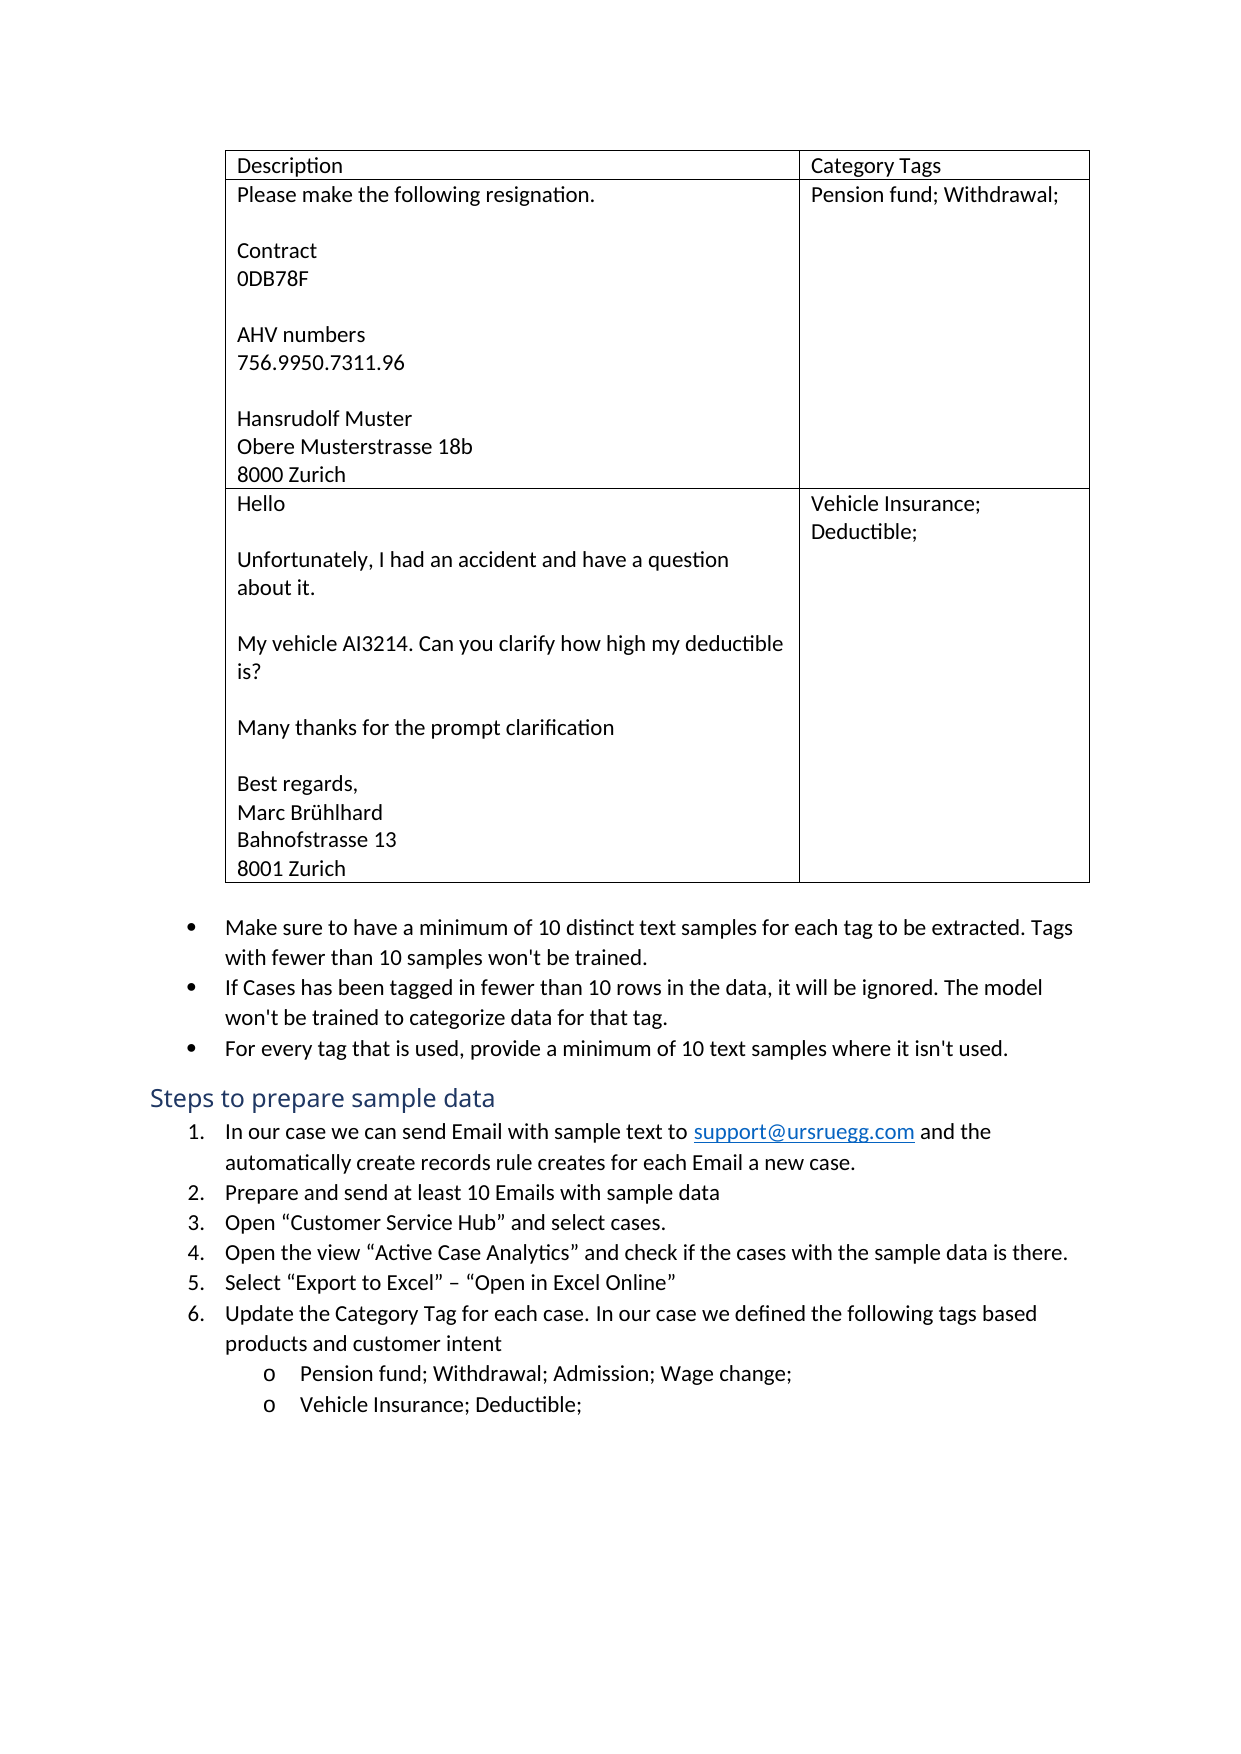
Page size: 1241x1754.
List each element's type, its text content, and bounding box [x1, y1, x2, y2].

list Open the view “Active Case Analytics” and check if the cases with the sample data is there. [187, 1238, 1090, 1266]
list Select “Export to Excel” – “Open in Excel Online” [187, 1268, 1090, 1296]
table_cell Hello Unfortunately, I had an accident and have a question about it. My vehicle AI3214. Can you clarify how high my deductible is? Many thanks for the prompt clarification Best regards, Marc Brühlhard Bahnofstrasse 13 8001 Zurich [226, 489, 799, 882]
table_cell Pension fund; Withdrawal; [800, 180, 1089, 488]
list Make sure to have a minimum of 10 distinct text samples for each tag to be extracted. Tags with fewer than 10 samples won't be trained. [187, 913, 1090, 971]
list For every tag that is used, provide a minimum of 10 text samples where it isn't used. [187, 1034, 1090, 1062]
table_cell Please make the following resignation. Contract 0DB78F AHV numbers 756.9950.7311.96 Hansrudolf Muster Obere Musterstrasse 18b 8000 Zurich [226, 180, 799, 488]
list Pension fund; Withdrawal; Admission; Wage change; [262, 1359, 1090, 1388]
list Vehicle Insurance; Deductible; [262, 1391, 1090, 1420]
table_header Description [226, 151, 799, 179]
list Open “Customer Service Hub” and select cases. [187, 1208, 1090, 1236]
list If Cases has been tagged in fewer than 10 rows in the data, it will be ignored. The model won't be trained to categorize data for that tag. [187, 973, 1090, 1032]
list In our case we can send Email with sample text to support@ursruegg.com and the automatically create records rule creates for each Email a new case. [187, 1117, 1090, 1176]
list Prepare and send at least 10 Emails with sample data [187, 1178, 1090, 1206]
table_cell Vehicle Insurance; Deductible; [800, 489, 1089, 882]
subtitle Steps to prepare sample data [150, 1081, 1090, 1115]
list Update the Category Tag for each case. In our case we defined the following tags based products and customer intent [187, 1299, 1090, 1357]
table_header Category Tags [800, 151, 1089, 179]
